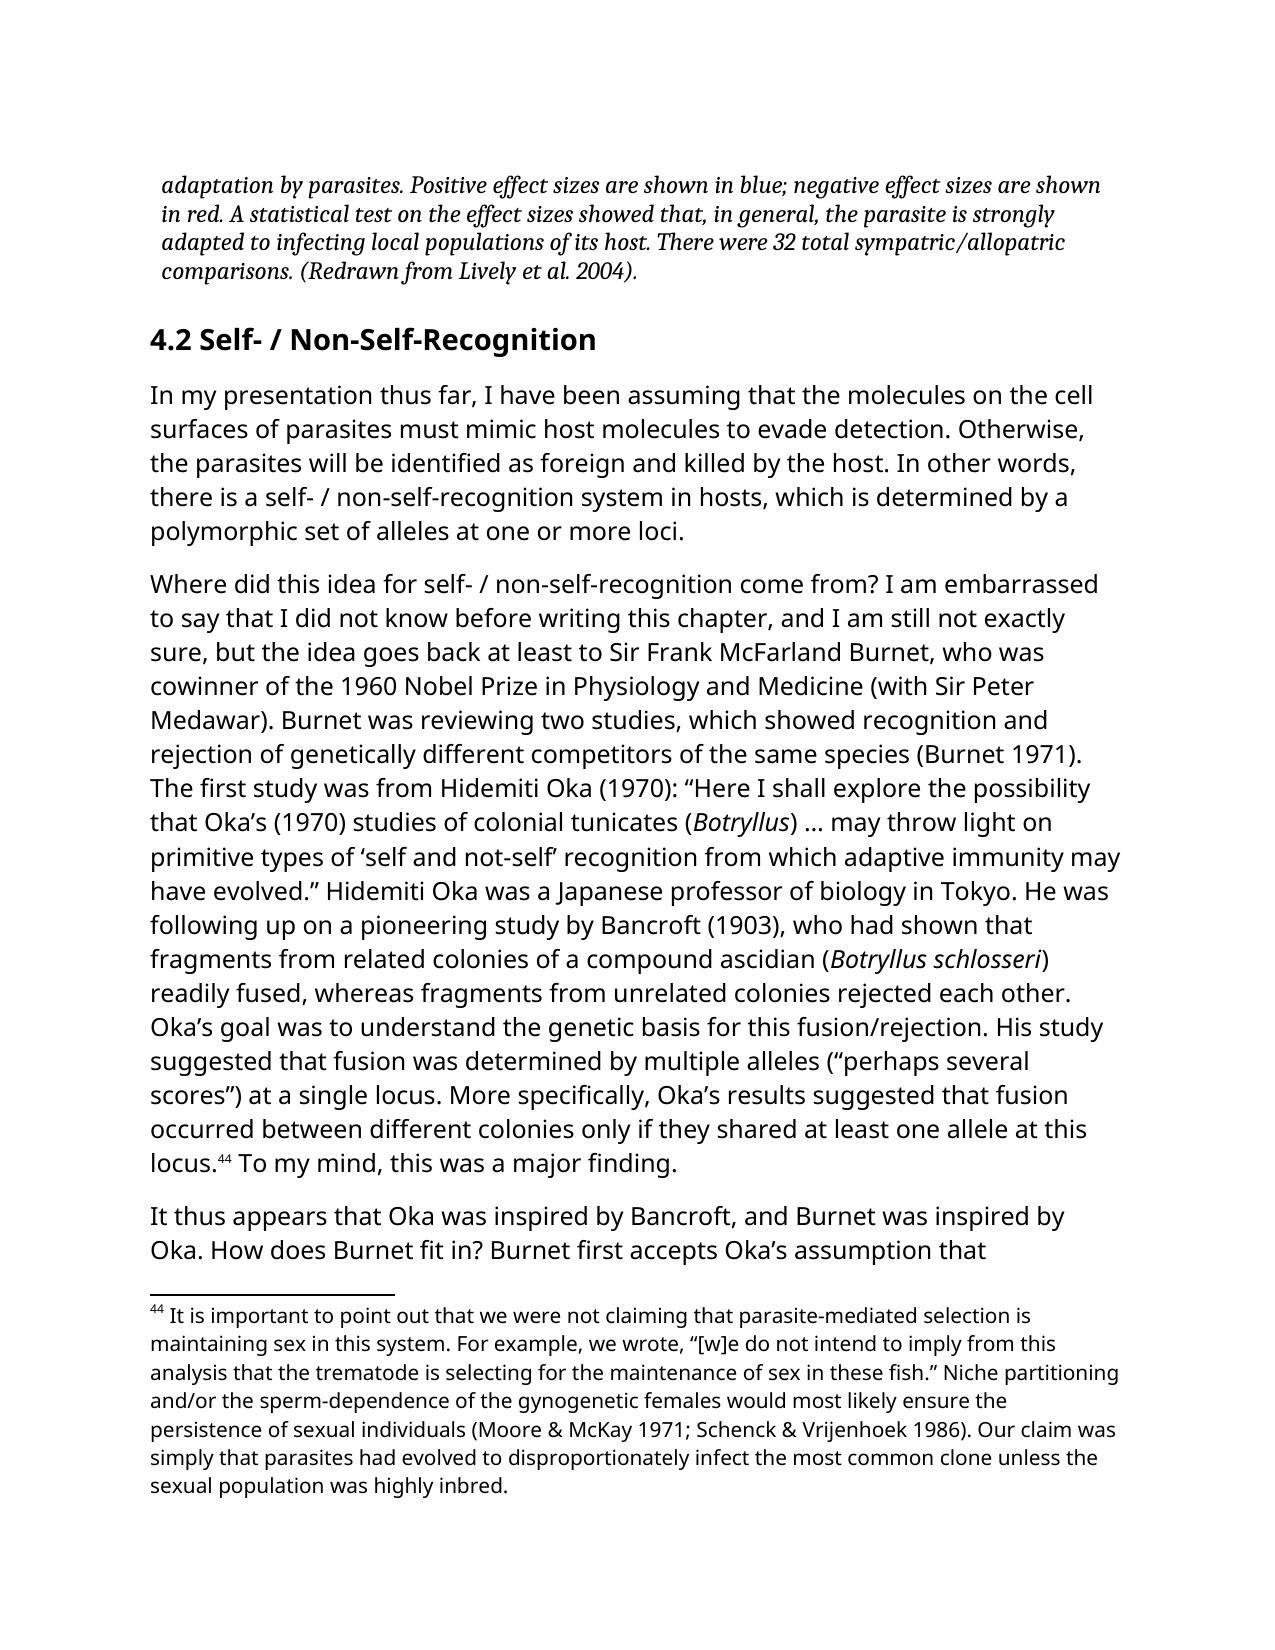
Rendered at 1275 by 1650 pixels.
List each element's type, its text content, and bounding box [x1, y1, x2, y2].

text Where did this idea for self- / non-self-recognition come from? I am embarrassed to say that I did not know before writing this chapter, and I am still not exactly sure, but the idea goes back at least to Sir Frank McFarland Burnet, who was cowinner of the 1960 Nobel Prize in Physiology and Medicine (with Sir Peter Medawar). Burnet was reviewing two studies, which showed recognition and rejection of genetically different competitors of the same species (Burnet 1971). The first study was from Hidemiti Oka (1970): “Here I shall explore the possibility that Oka’s (1970) studies of colonial tunicates (Botryllus) … may throw light on primitive types of ‘self and not-self’ recognition from which adaptive immunity may have evolved.” Hidemiti Oka was a Japanese professor of biology in Tokyo. He was following up on a pioneering study by Bancroft (1903), who had shown that fragments from related colonies of a compound ascidian (Botryllus schlosseri) readily fused, whereas fragments from unrelated colonies rejected each other. Oka’s goal was to understand the genetic basis for this fusion/rejection. His study suggested that fusion was determined by multiple alleles (“perhaps several scores”) at a single locus. More specifically, Oka’s results suggested that fusion occurred between different colonies only if they shared at least one allele at this locus. To my mind, this was a major finding. [150, 567, 1125, 1180]
text In my presentation thus far, I have been assuming that the molecules on the cell surfaces of parasites must mimic host molecules to evade detection. Otherwise, the parasites will be identified as foreign and killed by the host. In other words, there is a self- / non-self-recognition system in hosts, which is determined by a polymorphic set of alleles at one or more loci. [150, 378, 1125, 548]
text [150, 1198, 1125, 1267]
subtitle 4.2 Self- / Non-Self-Recognition [150, 319, 1125, 359]
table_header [150, 150, 1125, 298]
